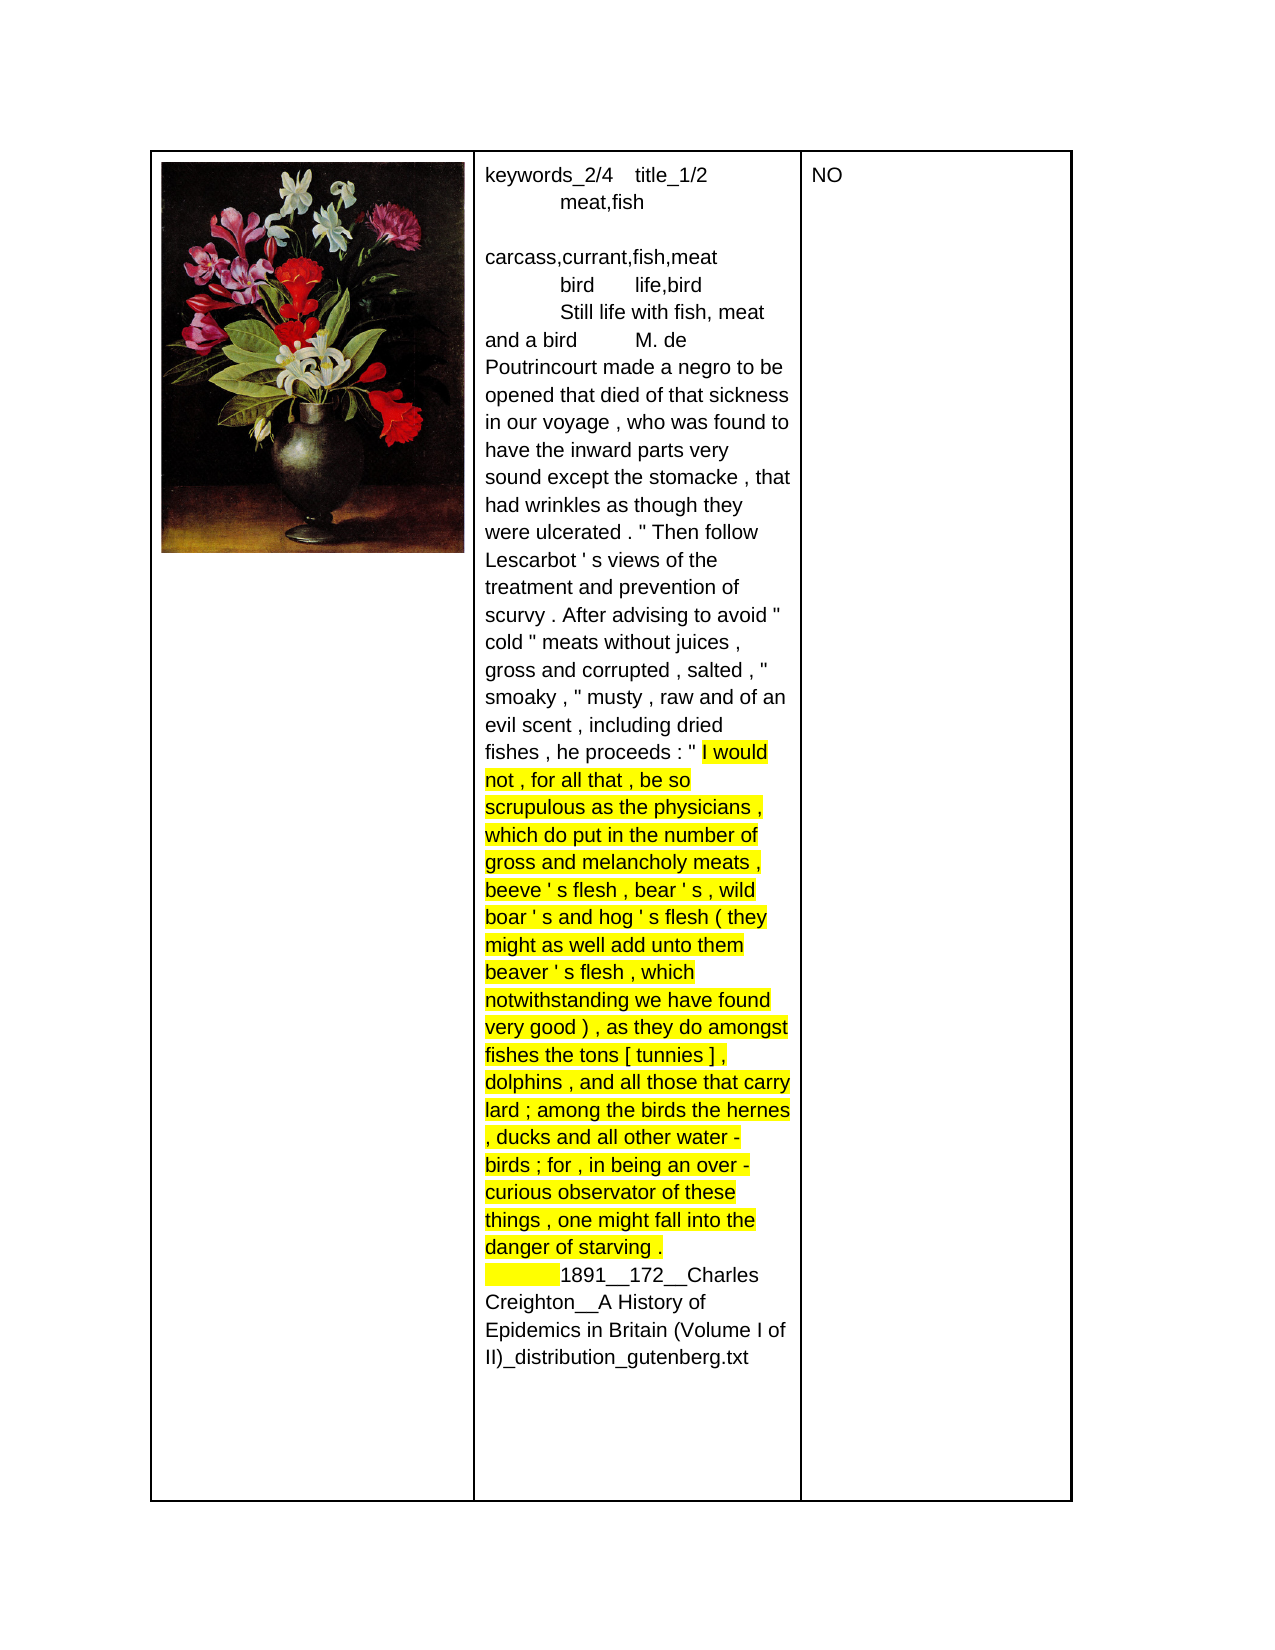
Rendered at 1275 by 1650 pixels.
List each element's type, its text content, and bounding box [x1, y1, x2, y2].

table_cell NO [802, 152, 1070, 1500]
table_cell keywords_2/4 title_1/2 meat,fish carcass,currant,fish,meat bird life,bird Still life with fish, meat and a bird M. de Poutrincourt made a negro to be opened that died of that sickness in our voyage , who was found to have the inward parts very sound except the stomacke , that had wrinkles as though they were ulcerated . " Then follow Lescarbot ' s views of the treatment and prevention of scurvy . After advising to avoid " cold " meats without juices , gross and corrupted , salted , " smoaky , " musty , raw and of an evil scent , including dried fishes , he proceeds : " I would not , for all that , be so scrupulous as the physicians , which do put in the number of gross and melancholy meats , beeve ' s flesh , bear ' s , wild boar ' s and hog ' s flesh ( they might as well add unto them beaver ' s flesh , which notwithstanding we have found very good ) , as they do amongst fishes the tons [ tunnies ] , dolphins , and all those that carry lard ; among the birds the hernes , ducks and all other water - birds ; for , in being an over - curious observator of these things , one might fall into the danger of starving . 1891__172__Charles Creighton__A History of Epidemics in Britain (Volume I of II)_distribution_gutenberg.txt [475, 152, 800, 1500]
picture [161, 162, 466, 553]
table_cell [152, 152, 473, 1500]
